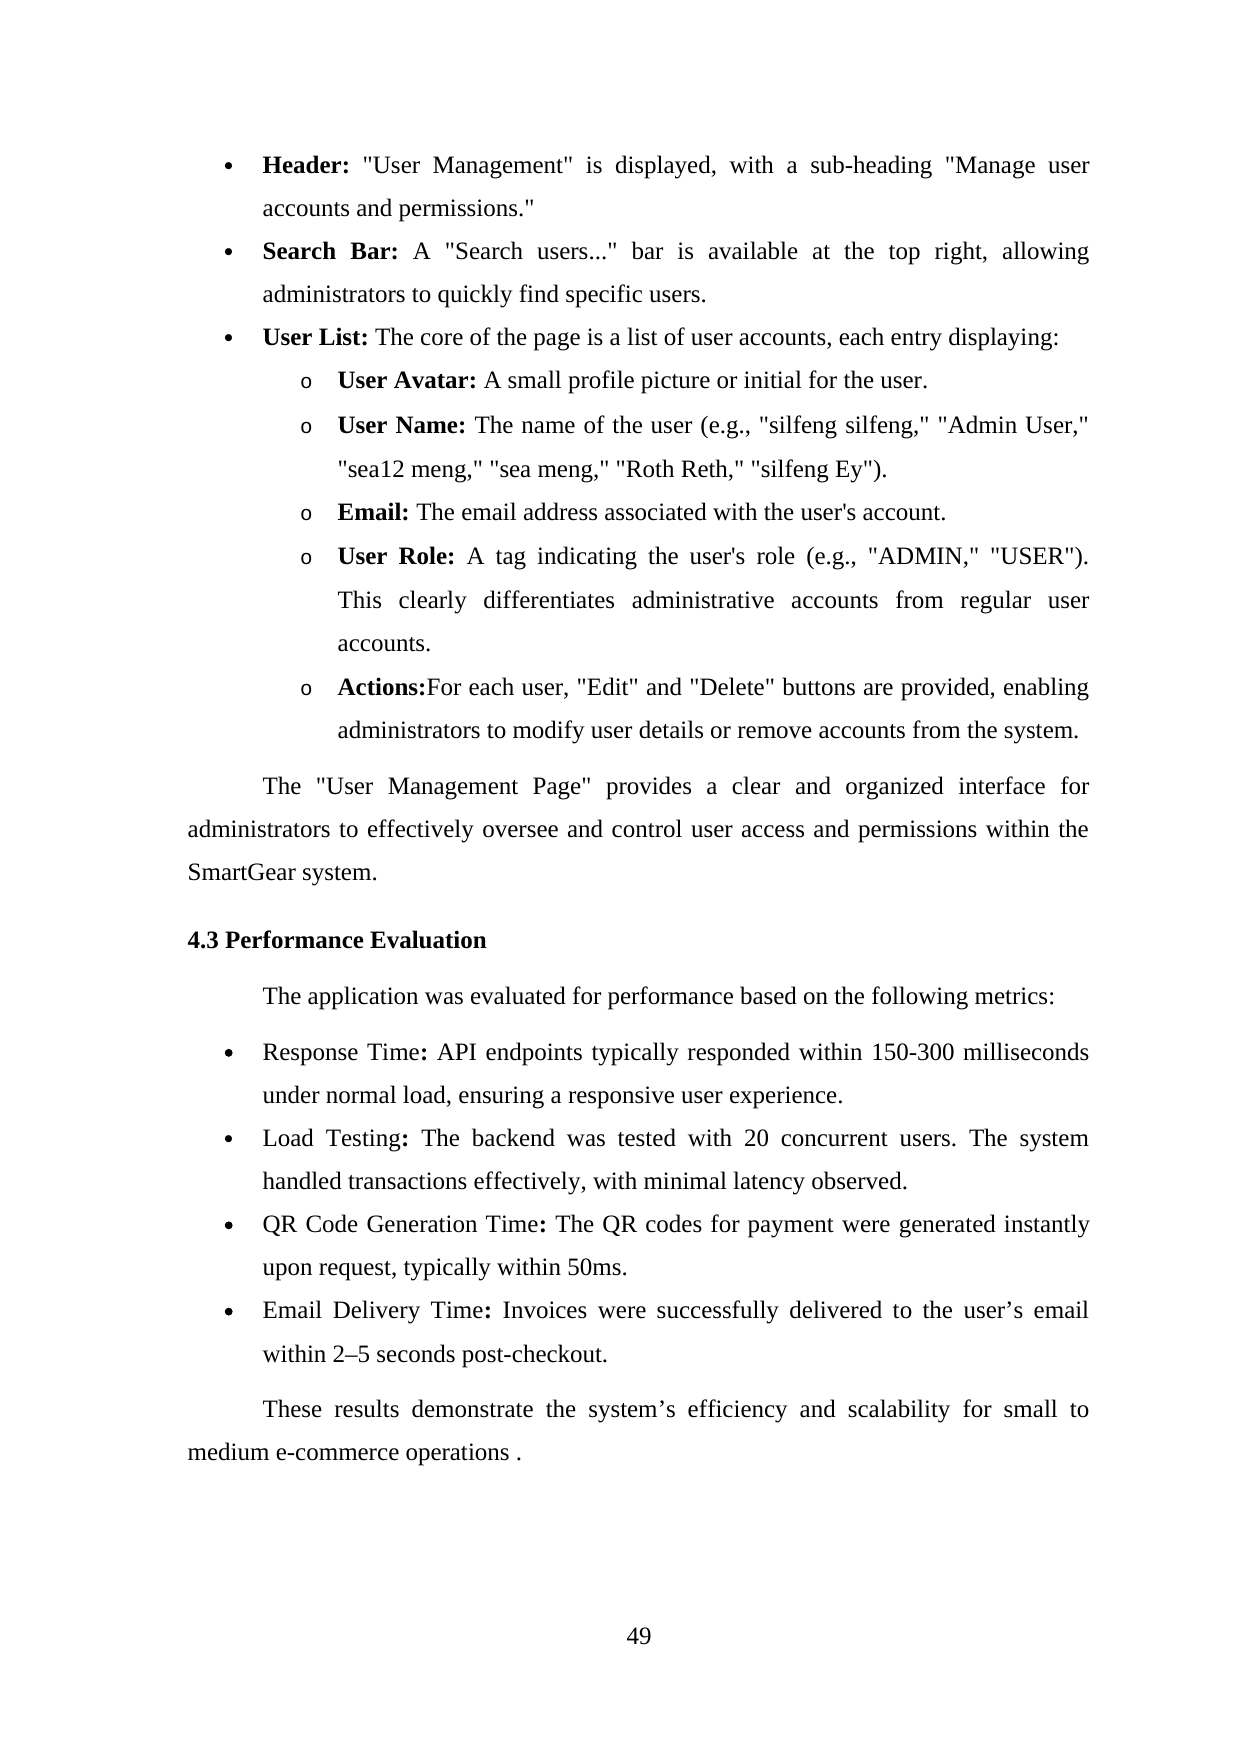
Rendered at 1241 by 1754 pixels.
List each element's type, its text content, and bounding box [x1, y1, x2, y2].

text The "User Management Page" provides a clear and organized interface for administrators to effectively oversee and control user access and permissions within the SmartGear system. [187, 771, 1090, 886]
subtitle 4.3 Performance Evaluation [187, 926, 1090, 954]
list QR Code Generation Time: The QR codes for payment were generated instantly upon request, typically within 50ms. [225, 1209, 1090, 1281]
list User Name: The name of the user (e.g., "silfeng silfeng," "Admin User," "sea12 meng," "sea meng," "Roth Reth," "silfeng Ey"). [300, 410, 1090, 483]
list Email: The email address associated with the user's account. [300, 497, 1090, 527]
list Actions:For each user, "Edit" and "Delete" buttons are provided, enabling administrators to modify user details or remove accounts from the system. [300, 672, 1090, 744]
list User Role: A tag indicating the user's role (e.g., "ADMIN," "USER"). This clearly differentiates administrative accounts from regular user accounts. [300, 541, 1090, 657]
text The application was evaluated for performance based on the following metrics: [187, 981, 1090, 1010]
list Response Time: API endpoints typically responded within 150-300 milliseconds under normal load, ensuring a responsive user experience. [225, 1037, 1090, 1109]
list User Avatar: A small profile picture or initial for the user. [300, 366, 1090, 395]
list Email Delivery Time: Invoices were successfully delivered to the user’s email within 2–5 seconds post-checkout. [225, 1296, 1090, 1367]
list Search Bar: A "Search users..." bar is available at the top right, allowing administrators to quickly find specific users. [225, 236, 1090, 308]
text These results demonstrate the system’s efficiency and scalability for small to medium e-commerce operations . [187, 1394, 1090, 1466]
list Load Testing: The backend was tested with 20 concurrent users. The system handled transactions effectively, with minimal latency observed. [225, 1123, 1090, 1195]
list User List: The core of the page is a list of user accounts, each entry displaying: [225, 322, 1090, 351]
list Header: "User Management" is displayed, with a sub-heading "Manage user accounts and permissions." [225, 150, 1090, 222]
